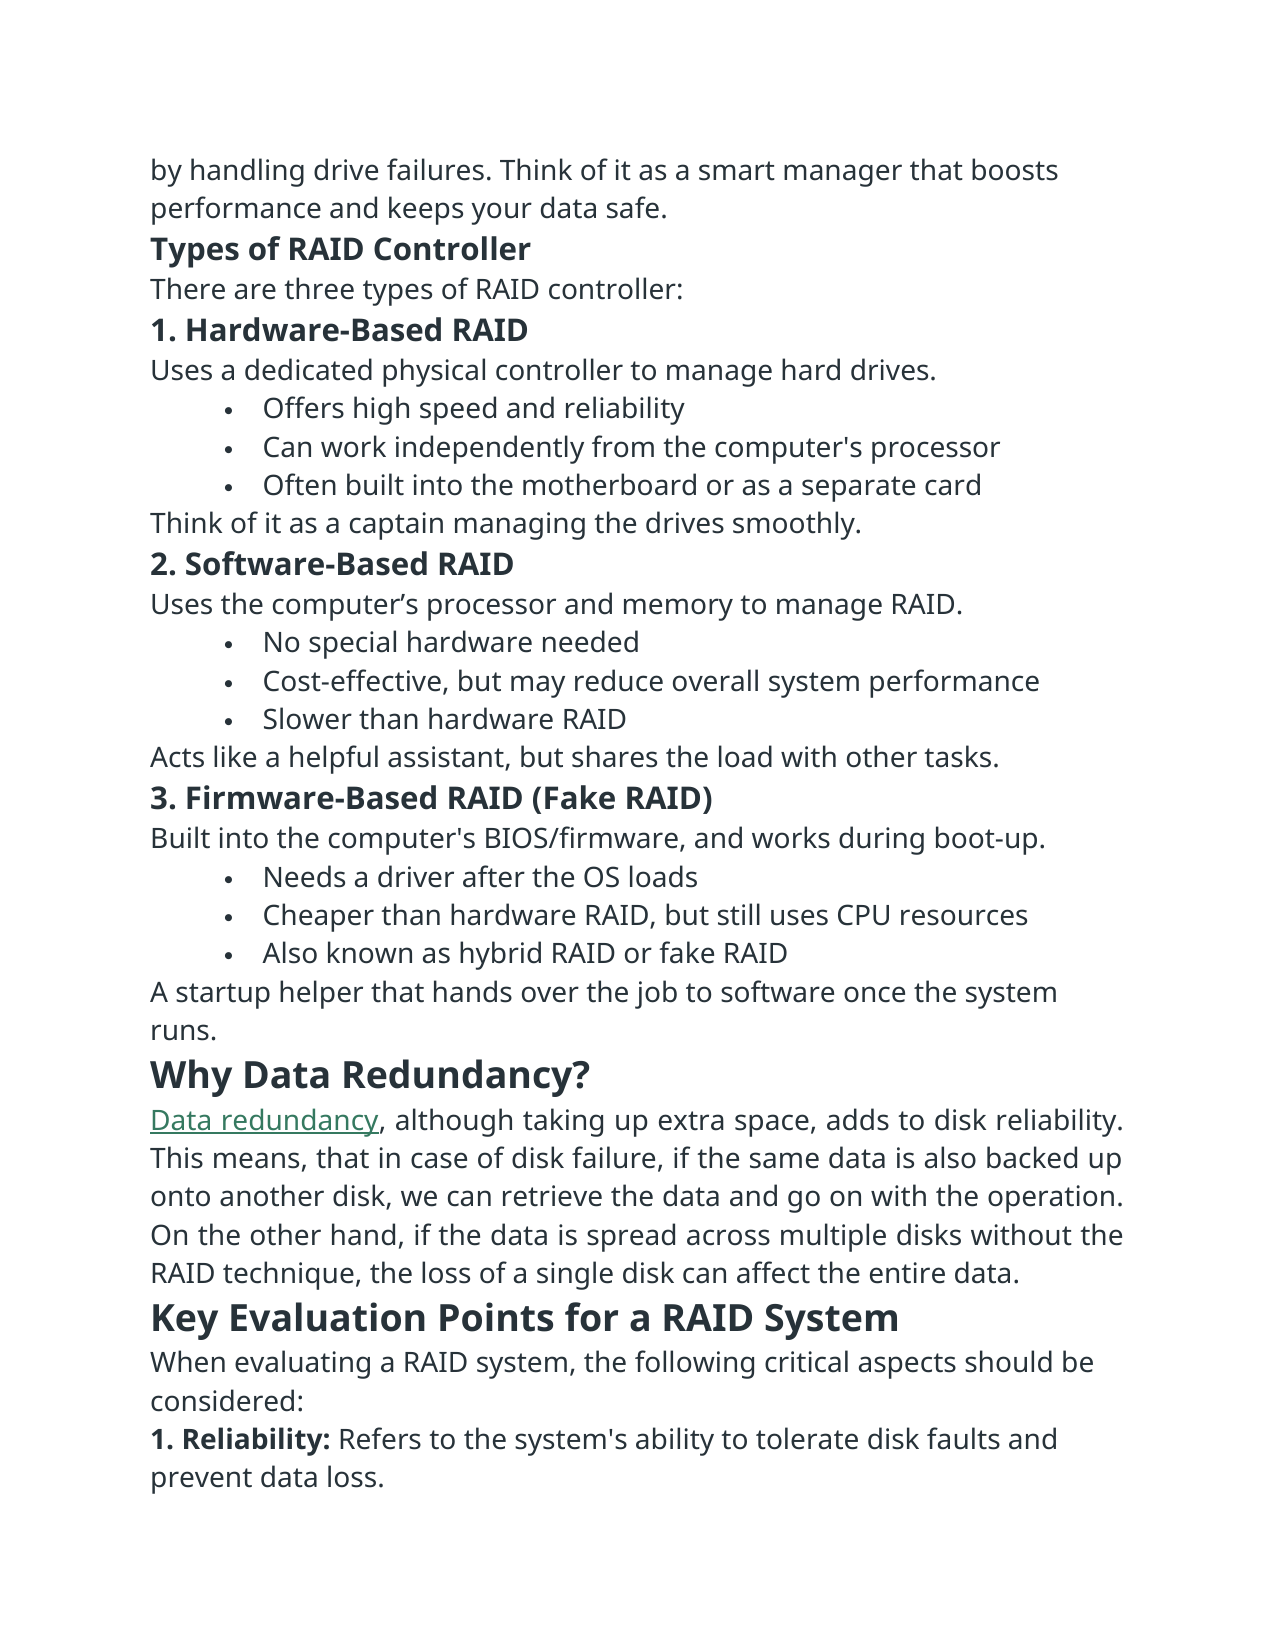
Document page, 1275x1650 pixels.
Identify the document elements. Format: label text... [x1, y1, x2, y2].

list Needs a driver after the OS loads [225, 857, 1125, 895]
text Uses the computer’s processor and memory to manage RAID. [150, 584, 1125, 623]
text Uses a dedicated physical controller to manage hard drives. [150, 350, 1125, 388]
list Also known as hybrid RAID or fake RAID [225, 934, 1125, 972]
text Data redundancy, although taking up extra space, adds to disk reliability. This means, that in case of disk failure, if the same data is also backed up onto another disk, we can retrieve the data and go on with the operation. On the other hand, if the data is spread across multiple disks without the RAID technique, the loss of a single disk can affect the entire data. [150, 1100, 1125, 1291]
text Think of it as a captain managing the drives smoothly. [150, 503, 1125, 542]
list Cost-effective, but may reduce overall system performance [225, 661, 1125, 699]
list Cheaper than hardware RAID, but still uses CPU resources [225, 895, 1125, 934]
list Slower than hardware RAID [225, 699, 1125, 738]
text There are three types of RAID controller: [150, 269, 1125, 308]
text Types of RAID Controller [150, 227, 1125, 269]
text 2. Software-Based RAID [150, 542, 1125, 584]
text Key Evaluation Points for a RAID System [150, 1291, 1125, 1342]
text 1. Hardware-Based RAID [150, 308, 1125, 350]
text 1. Reliability: Refers to the system's ability to tolerate disk faults and prevent data loss. [150, 1419, 1125, 1496]
text 3. Firmware-Based RAID (Fake RAID) [150, 776, 1125, 819]
list No special hardware needed [225, 623, 1125, 661]
text Built into the computer's BIOS/firmware, and works during boot-up. [150, 819, 1125, 857]
list Often built into the motherboard or as a separate card [225, 465, 1125, 503]
text When evaluating a RAID system, the following critical aspects should be considered: [150, 1342, 1125, 1419]
text Why Data Redundancy? [150, 1049, 1125, 1100]
text A startup helper that hands over the job to software once the system runs. [150, 972, 1125, 1049]
text Acts like a helpful assistant, but shares the load with other tasks. [150, 738, 1125, 776]
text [150, 150, 1125, 227]
list Can work independently from the computer's processor [225, 427, 1125, 465]
list Offers high speed and reliability [225, 388, 1125, 427]
